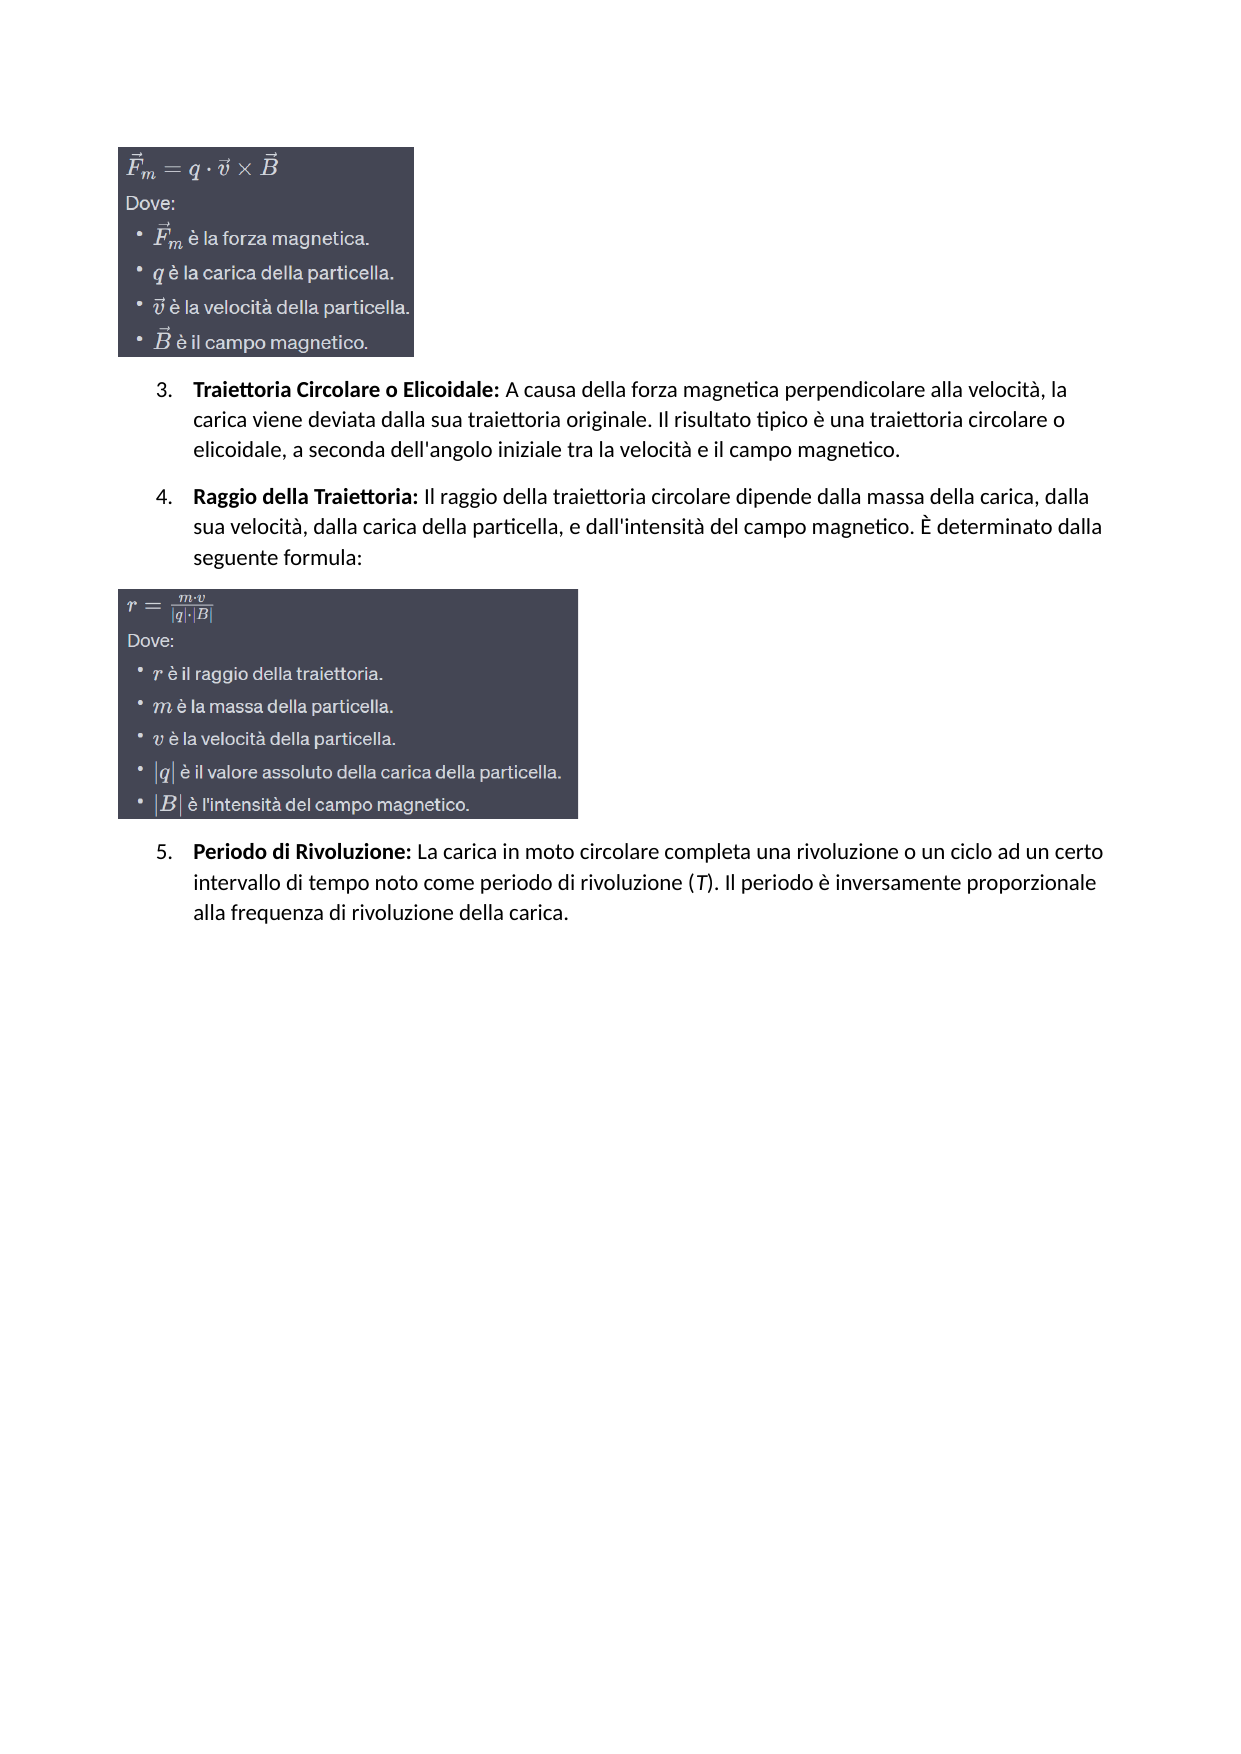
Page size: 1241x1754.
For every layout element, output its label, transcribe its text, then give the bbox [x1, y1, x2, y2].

list Traiettoria Circolare o Elicoidale: A causa della forza magnetica perpendicolare alla velocità, la carica viene deviata dalla sua traiettoria originale. Il risultato tipico è una traiettoria circolare o elicoidale, a seconda dell'angolo iniziale tra la velocità e il campo magnetico. [156, 375, 1122, 463]
picture [118, 147, 414, 357]
list Raggio della Traiettoria: Il raggio della traiettoria circolare dipende dalla massa della carica, dalla sua velocità, dalla carica della particella, e dall'intensità del campo magnetico. È determinato dalla seguente formula: [156, 482, 1122, 571]
picture [118, 589, 579, 819]
list Periodo di Rivoluzione: La carica in moto circolare completa una rivoluzione o un ciclo ad un certo intervallo di tempo noto come periodo di rivoluzione (T). Il periodo è inversamente proporzionale alla frequenza di rivoluzione della carica. [156, 837, 1122, 926]
